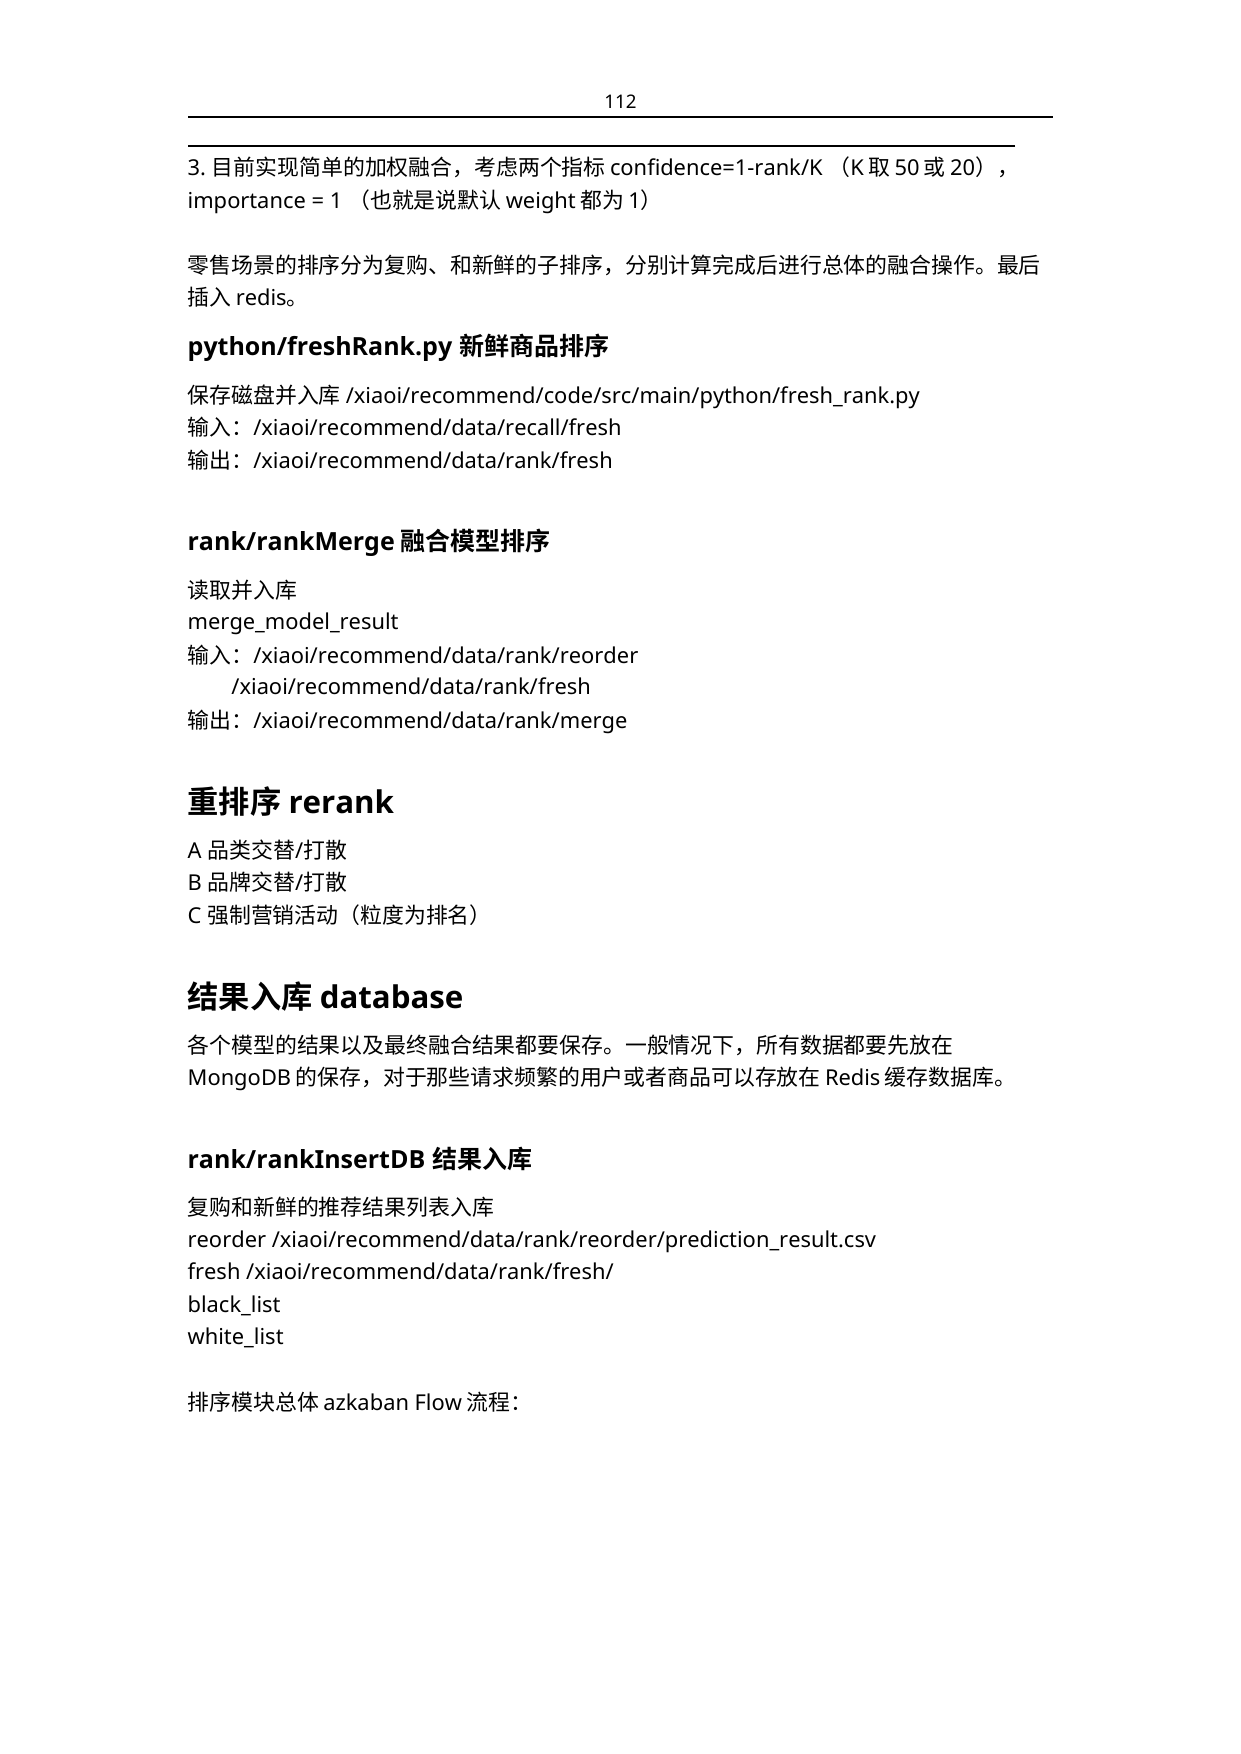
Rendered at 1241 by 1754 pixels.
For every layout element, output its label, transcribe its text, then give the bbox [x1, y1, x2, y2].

text rank/rankInsertDB 结果入库 [187, 1125, 1053, 1190]
text reorder /xiaoi/recommend/data/rank/reorder/prediction_result.csv [187, 1222, 1053, 1255]
text B 品牌交替/打散 [187, 865, 1053, 897]
text 输入：/xiaoi/recommend/data/rank/reorder [187, 637, 1053, 670]
text white_list [187, 1320, 1053, 1352]
text C 强制营销活动（粒度为排名） [187, 897, 1053, 930]
text merge_model_result [187, 605, 1053, 637]
text /xiaoi/recommend/data/rank/fresh [187, 670, 1053, 702]
text 保存磁盘并入库 /xiaoi/recommend/code/src/main/python/fresh_rank.py [187, 377, 1053, 410]
text 结果入库 database [187, 962, 1053, 1027]
text rank/rankMerge融合模型排序 [187, 507, 1053, 572]
text fresh /xiaoi/recommend/data/rank/fresh/ [187, 1255, 1053, 1287]
text 输入：/xiaoi/recommend/data/recall/fresh [187, 410, 1053, 442]
text 零售场景的排序分为复购、和新鲜的子排序，分别计算完成后进行总体的融合操作。最后插入redis。 [187, 247, 1053, 312]
text 复购和新鲜的推荐结果列表入库 [187, 1190, 1053, 1222]
text python/freshRank.py 新鲜商品排序 [187, 312, 1053, 377]
text 读取并入库 [187, 572, 1053, 605]
text 输出：/xiaoi/recommend/data/rank/fresh [187, 442, 1053, 475]
text 3. 目前实现简单的加权融合，考虑两个指标confidence=1-rank/K （K取50或20）， importance = 1 （也就是说默认weight都为1） [187, 150, 1053, 215]
text 排序模块总体azkaban Flow流程： [187, 1385, 1053, 1417]
text black_list [187, 1287, 1053, 1320]
text 输出：/xiaoi/recommend/data/rank/merge [187, 702, 1053, 735]
text 重排序 rerank [187, 767, 1053, 832]
text 各个模型的结果以及最终融合结果都要保存。一般情况下，所有数据都要先放在MongoDB的保存，对于那些请求频繁的用户或者商品可以存放在Redis缓存数据库。 [187, 1027, 1053, 1092]
text A 品类交替/打散 [187, 832, 1053, 865]
